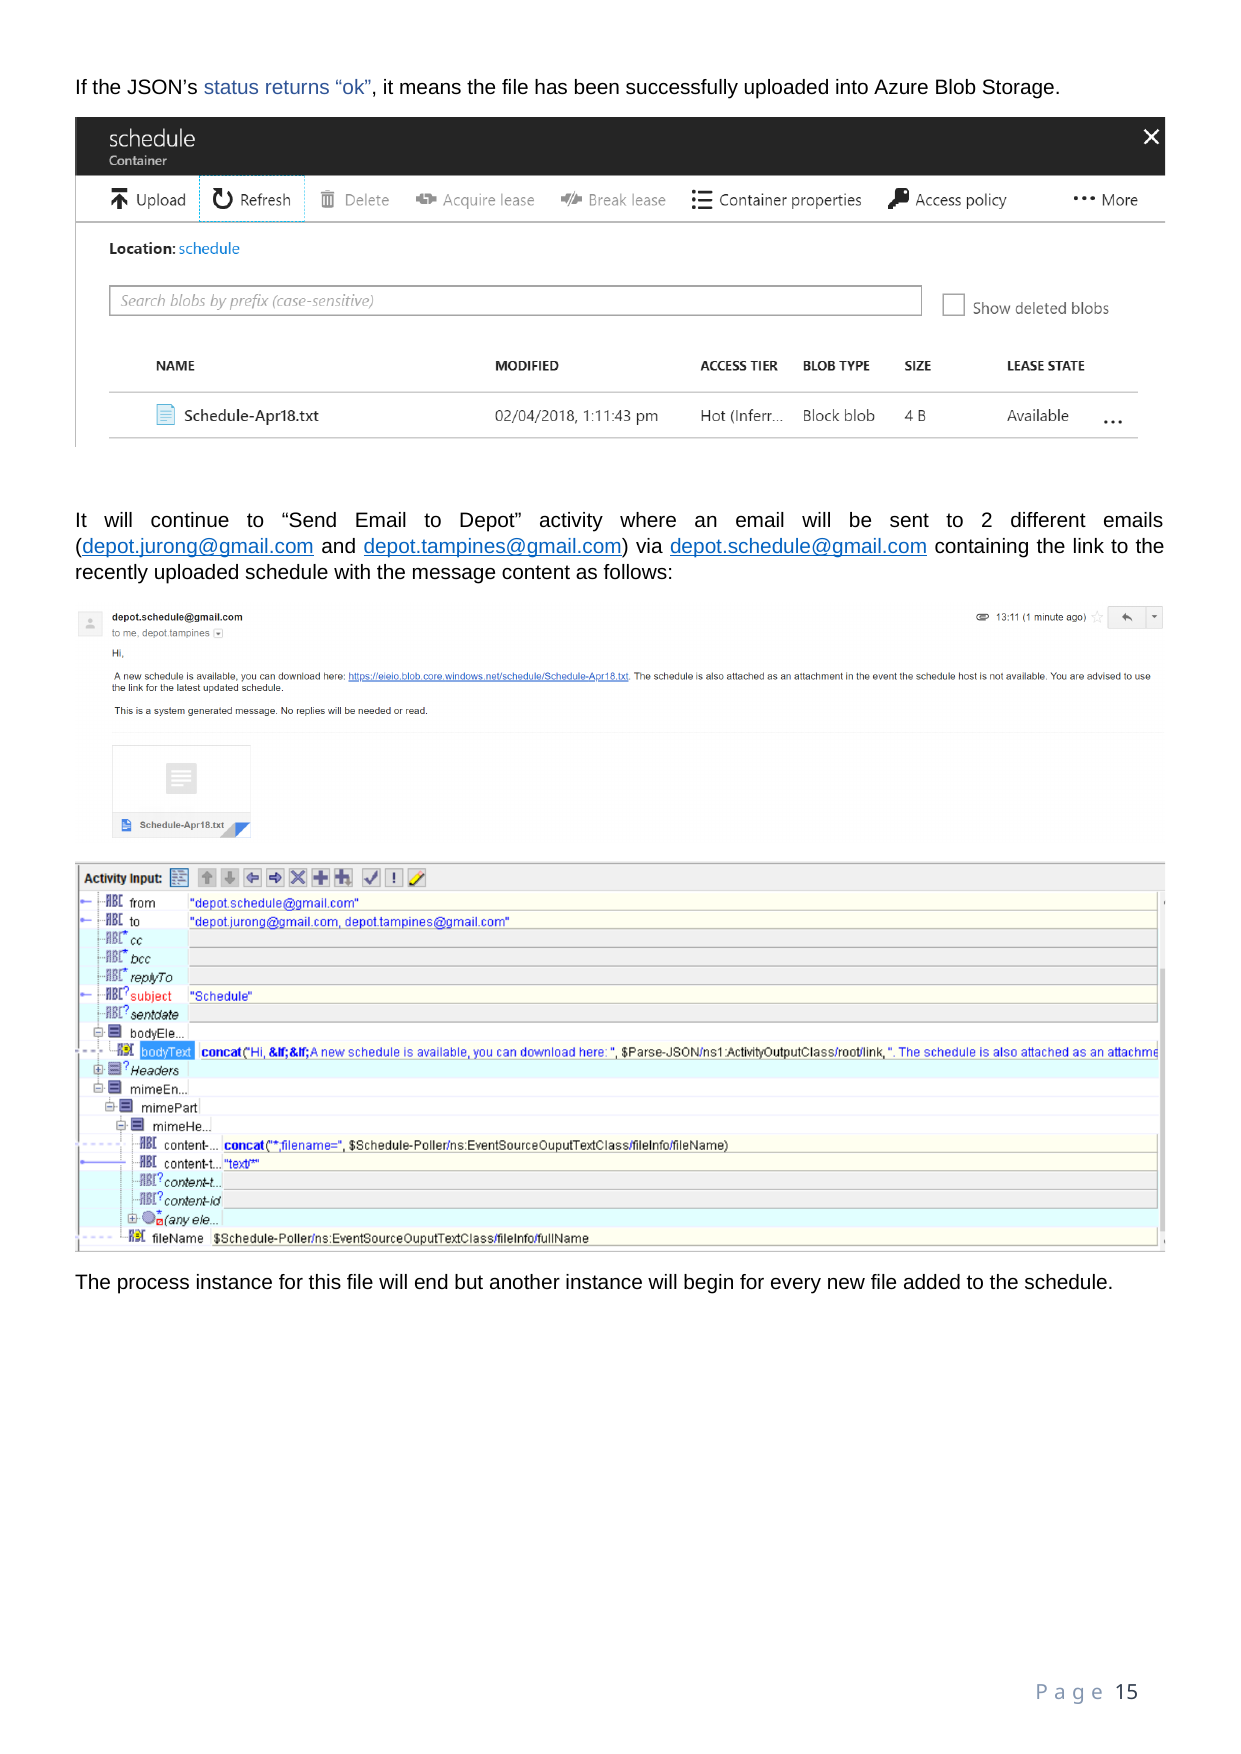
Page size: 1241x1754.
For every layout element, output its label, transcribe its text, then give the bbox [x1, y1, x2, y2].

picture [75, 861, 1166, 1252]
text If the JSON’s status returns “ok”, it means the file has been successfully uploaded into Azure Blob Storage. [75, 75, 1165, 99]
picture [75, 602, 1166, 843]
picture [75, 117, 1166, 447]
text It will continue to “Send Email to Depot” activity where an email will be sent to 2 different emails (depot.jurong@gmail.com and depot.tampines@gmail.com) via depot.schedule@gmail.com containing the link to the recently uploaded schedule with the message content as follows: [75, 508, 1165, 584]
text The process instance for this file will end but another instance will begin for every new file added to the schedule. [75, 1270, 1165, 1294]
